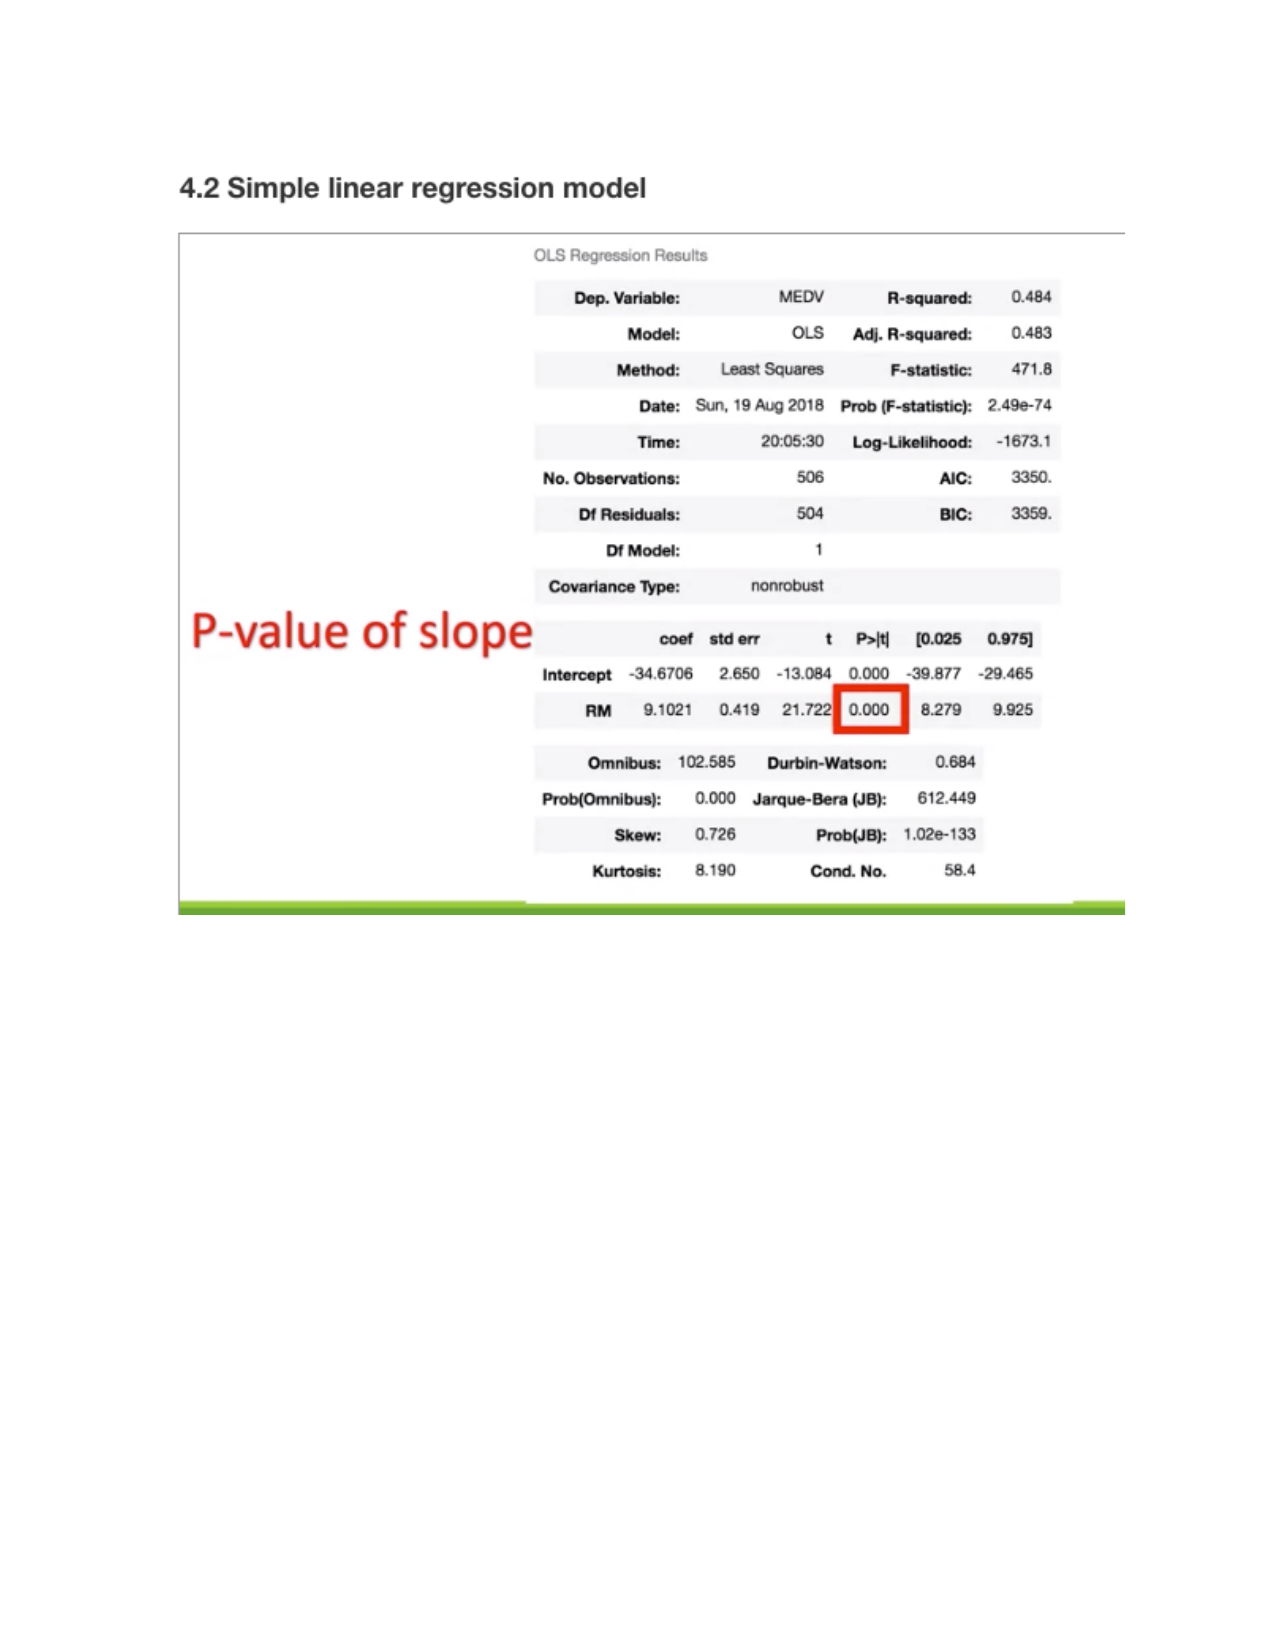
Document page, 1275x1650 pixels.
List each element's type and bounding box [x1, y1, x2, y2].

picture [150, 150, 1125, 915]
